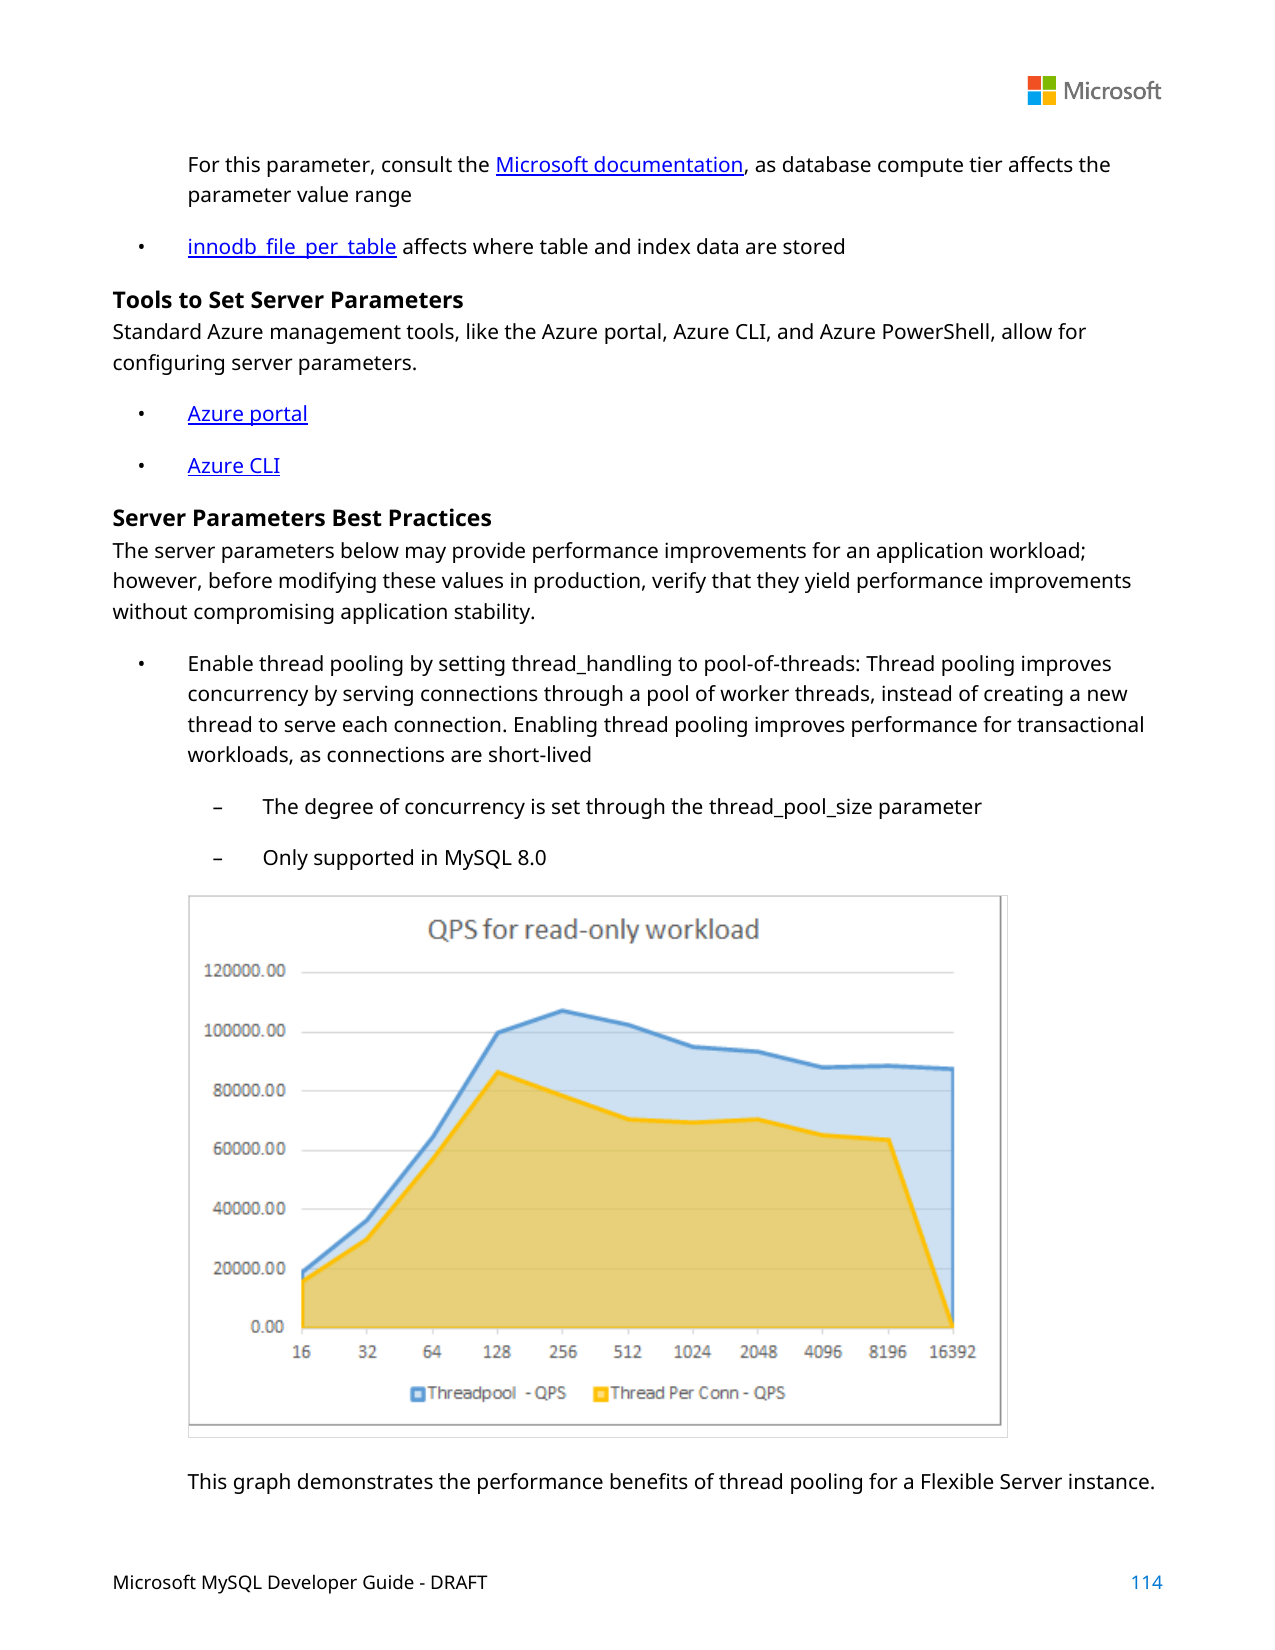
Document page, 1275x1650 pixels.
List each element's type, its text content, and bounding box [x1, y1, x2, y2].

list This graph demonstrates the performance benefits of thread pooling for a Flexible Server instance. [137, 1467, 1162, 1496]
list Azure portal [137, 399, 1162, 428]
subtitle Tools to Set Server Parameters [112, 283, 1162, 315]
subtitle Server Parameters Best Practices [112, 502, 1162, 533]
list Only supported in MySQL 8.0 [212, 843, 1162, 872]
text Standard Azure management tools, like the Azure portal, Azure CLI, and Azure PowerShell, allow for configuring server parameters. [112, 317, 1162, 376]
picture [189, 896, 1007, 1437]
list Azure CLI [137, 451, 1162, 479]
list For this parameter, consult the Microsoft documentation, as database compute tier affects the parameter value range [137, 150, 1162, 209]
list The degree of concurrency is set through the thread_pool_size parameter [212, 792, 1162, 821]
text The server parameters below may provide performance improvements for an application workload; however, before modifying these values in production, verify that they yield performance improvements without compromising application stability. [112, 536, 1162, 626]
list innodb_file_per_table affects where table and index data are stored [137, 232, 1162, 261]
picture [1026, 75, 1163, 107]
list Enable thread pooling by setting thread_handling to pool-of-threads: Thread pooling improves concurrency by serving connections through a pool of worker threads, instead of creating a new thread to serve each connection. Enabling thread pooling improves performance for transactional workloads, as connections are short-lived [137, 649, 1162, 769]
